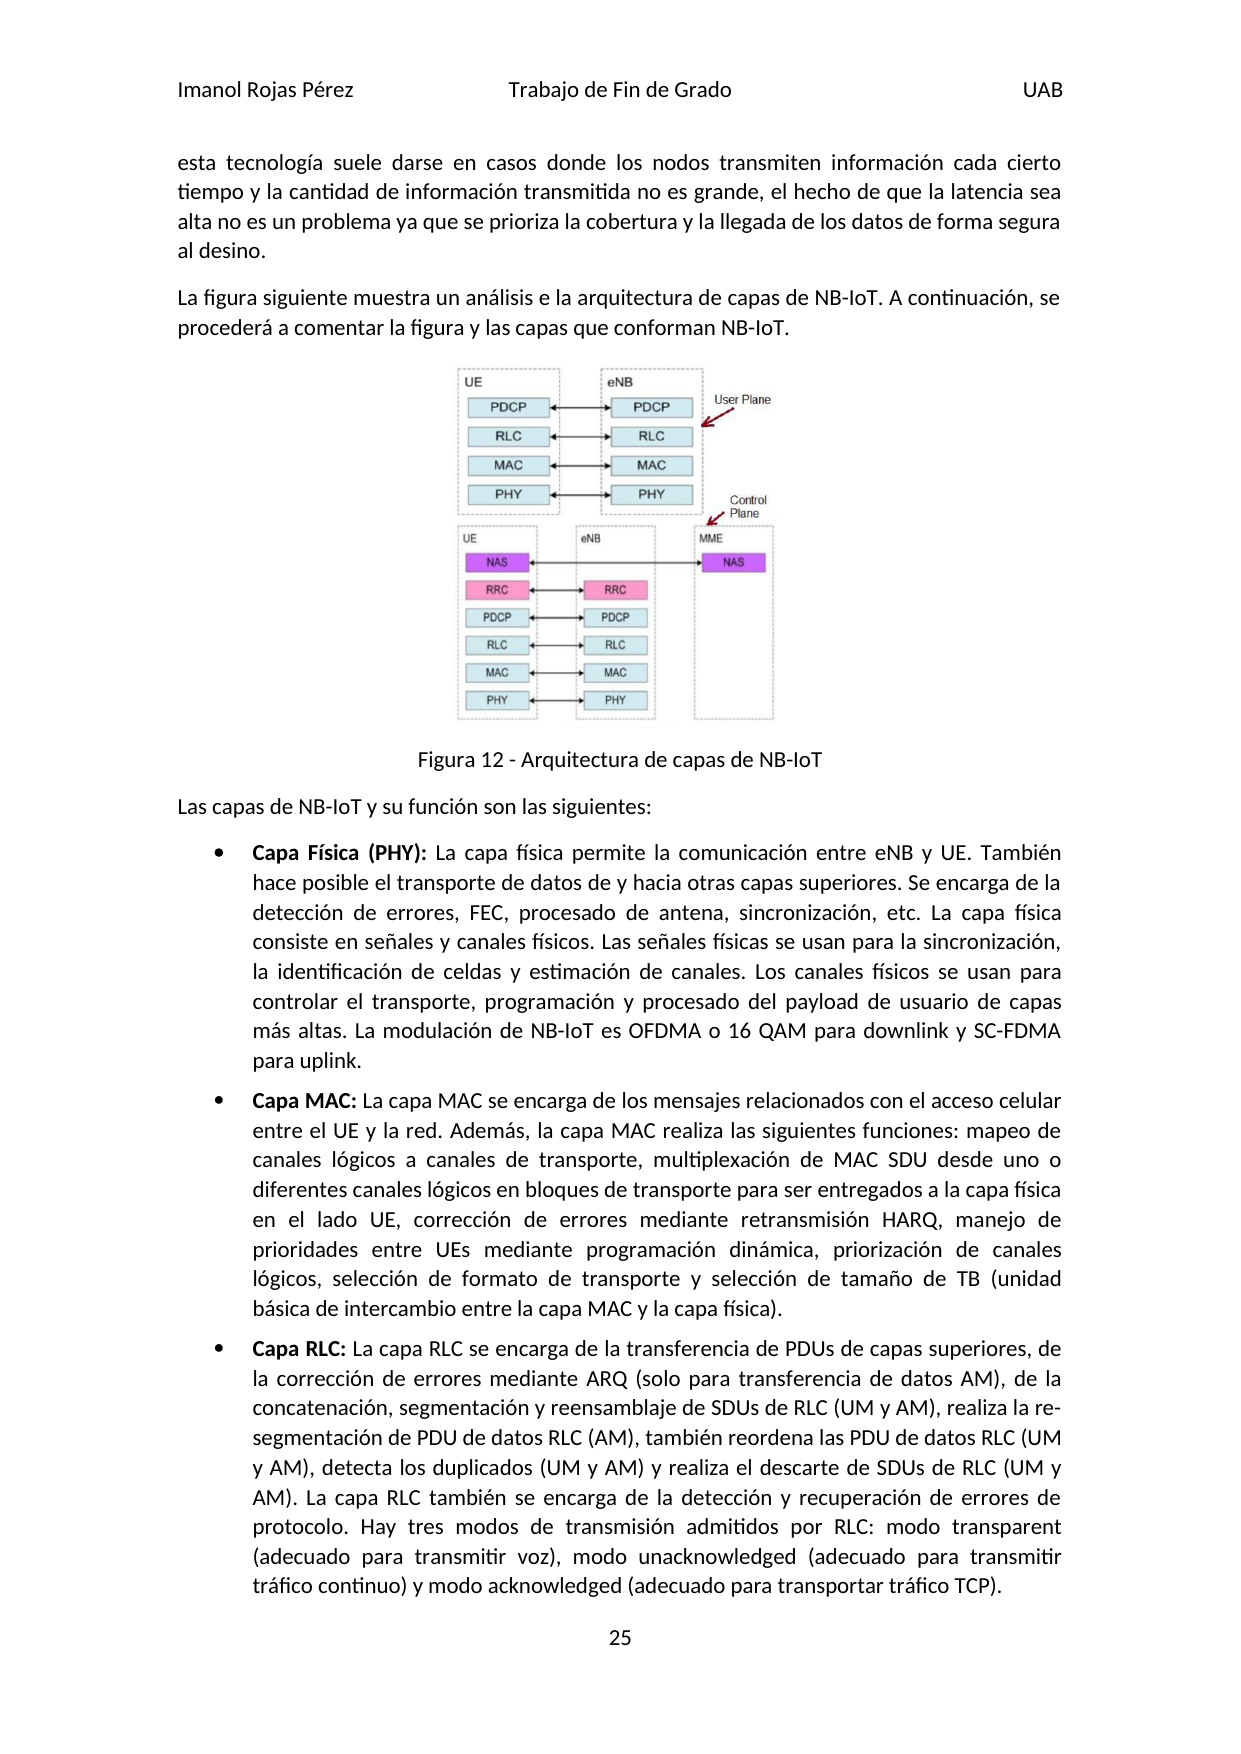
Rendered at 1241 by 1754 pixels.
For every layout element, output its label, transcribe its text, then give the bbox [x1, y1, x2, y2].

text Figura 12 - Arquitectura de capas de NB-IoT [177, 746, 1063, 774]
list Capa Física (PHY): La capa física permite la comunicación entre eNB y UE. También hace posible el transporte de datos de y hacia otras capas superiores. Se encarga de la detección de errores, FEC, procesado de antena, sincronización, etc. La capa física consiste en señales y canales físicos. Las señales físicas se usan para la sincronización, la identificación de celdas y estimación de canales. Los canales físicos se usan para controlar el transporte, programación y procesado del payload de usuario de capas más altas. La modulación de NB-IoT es OFDMA o 16 QAM para downlink y SC-FDMA para uplink. [215, 838, 1063, 1074]
text Las capas de NB-IoT y su función son las siguientes: [177, 792, 1063, 820]
list Capa RLC: La capa RLC se encarga de la transferencia de PDUs de capas superiores, de la corrección de errores mediante ARQ (solo para transferencia de datos AM), de la concatenación, segmentación y reensamblaje de SDUs de RLC (UM y AM), realiza la re-segmentación de PDU de datos RLC (AM), también reordena las PDU de datos RLC (UM y AM), detecta los duplicados (UM y AM) y realiza el descarte de SDUs de RLC (UM y AM). La capa RLC también se encarga de la detección y recuperación de errores de protocolo. Hay tres modos de transmisión admitidos por RLC: modo transparent (adecuado para transmitir voz), modo unacknowledged (adecuado para transmitir tráfico continuo) y modo acknowledged (adecuado para transportar tráfico TCP). [215, 1334, 1063, 1600]
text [177, 148, 1063, 265]
picture [451, 359, 790, 728]
text La figura siguiente muestra un análisis e la arquitectura de capas de NB-IoT. A continuación, se procederá a comentar la figura y las capas que conforman NB-IoT. [177, 283, 1063, 341]
list Capa MAC: La capa MAC se encarga de los mensajes relacionados con el acceso celular entre el UE y la red. Además, la capa MAC realiza las siguientes funciones: mapeo de canales lógicos a canales de transporte, multiplexación de MAC SDU desde uno o diferentes canales lógicos en bloques de transporte para ser entregados a la capa física en el lado UE, corrección de errores mediante retransmisión HARQ, manejo de prioridades entre UEs mediante programación dinámica, priorización de canales lógicos, selección de formato de transporte y selección de tamaño de TB (unidad básica de intercambio entre la capa MAC y la capa física). [215, 1086, 1063, 1322]
